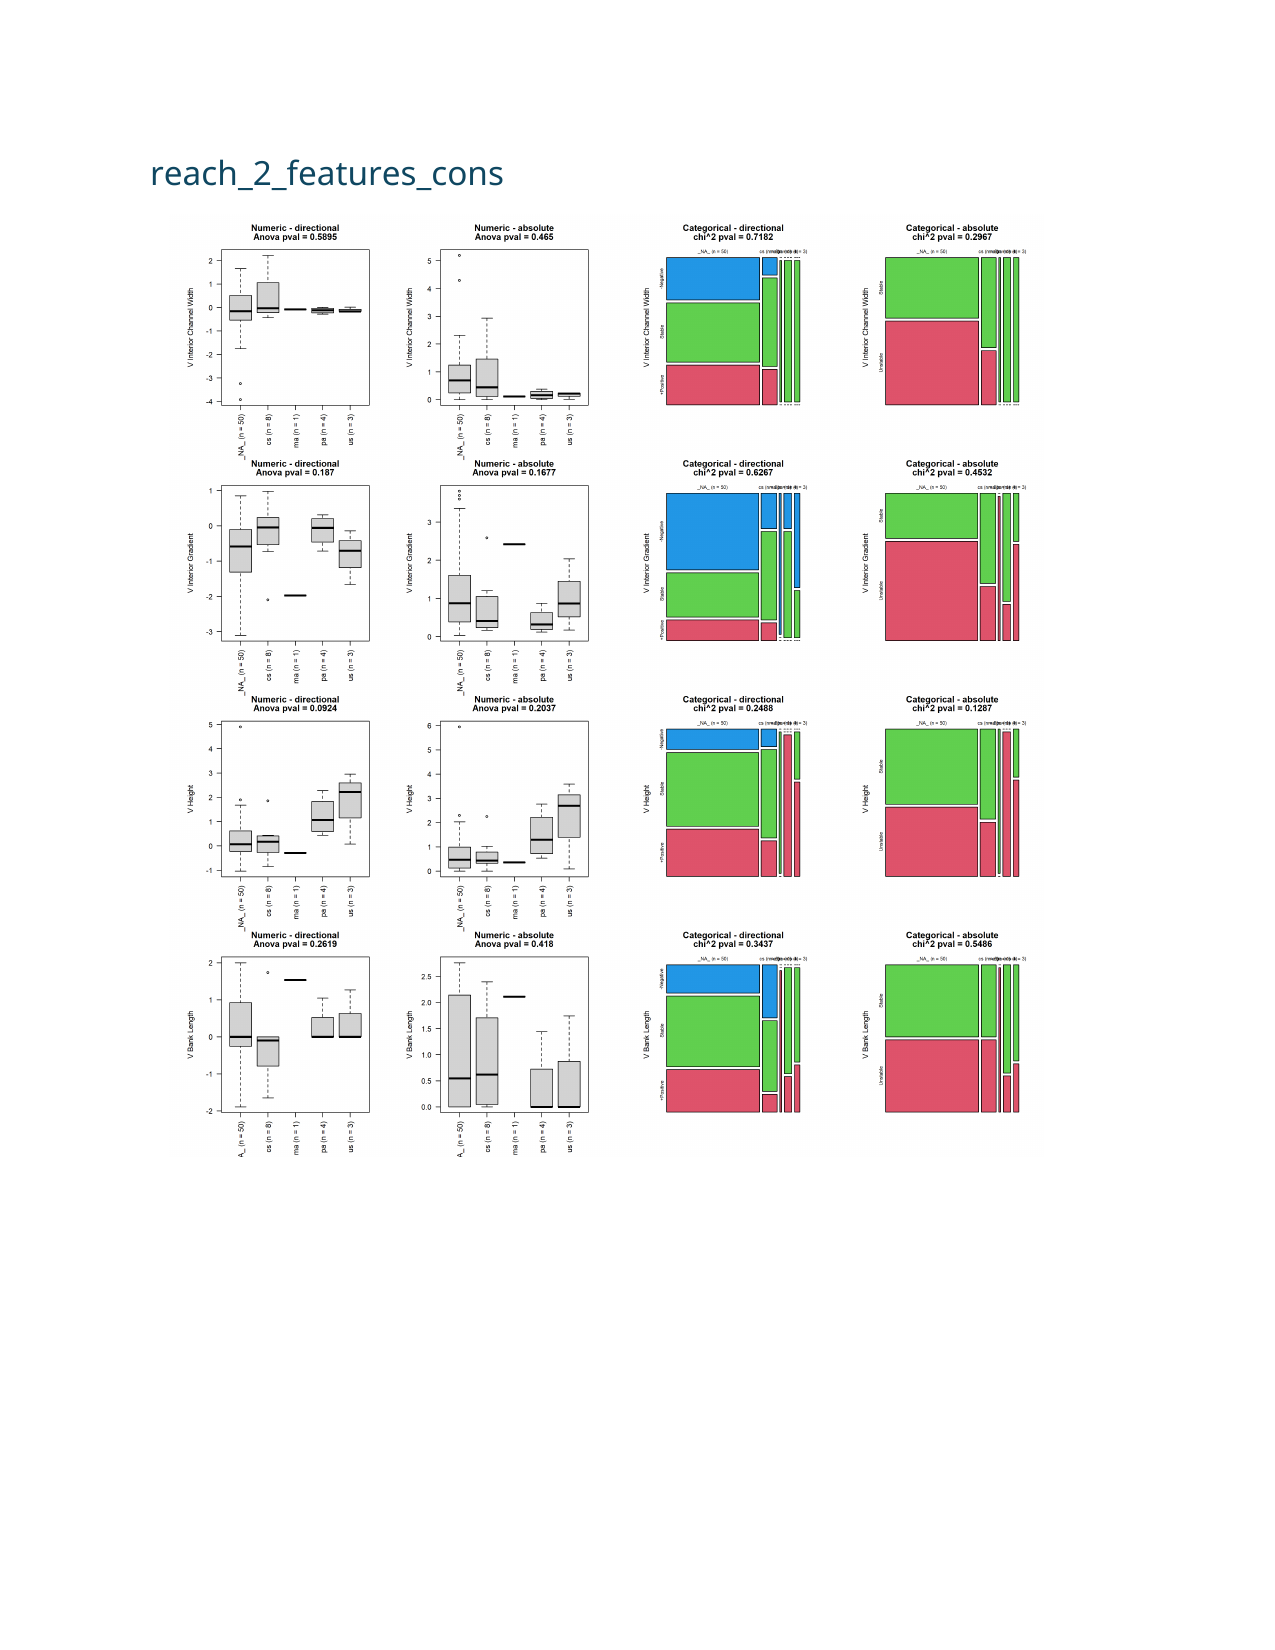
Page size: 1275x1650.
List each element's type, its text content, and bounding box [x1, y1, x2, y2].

subtitle reach_2_features_cons [150, 150, 1125, 195]
picture [168, 214, 1044, 1157]
